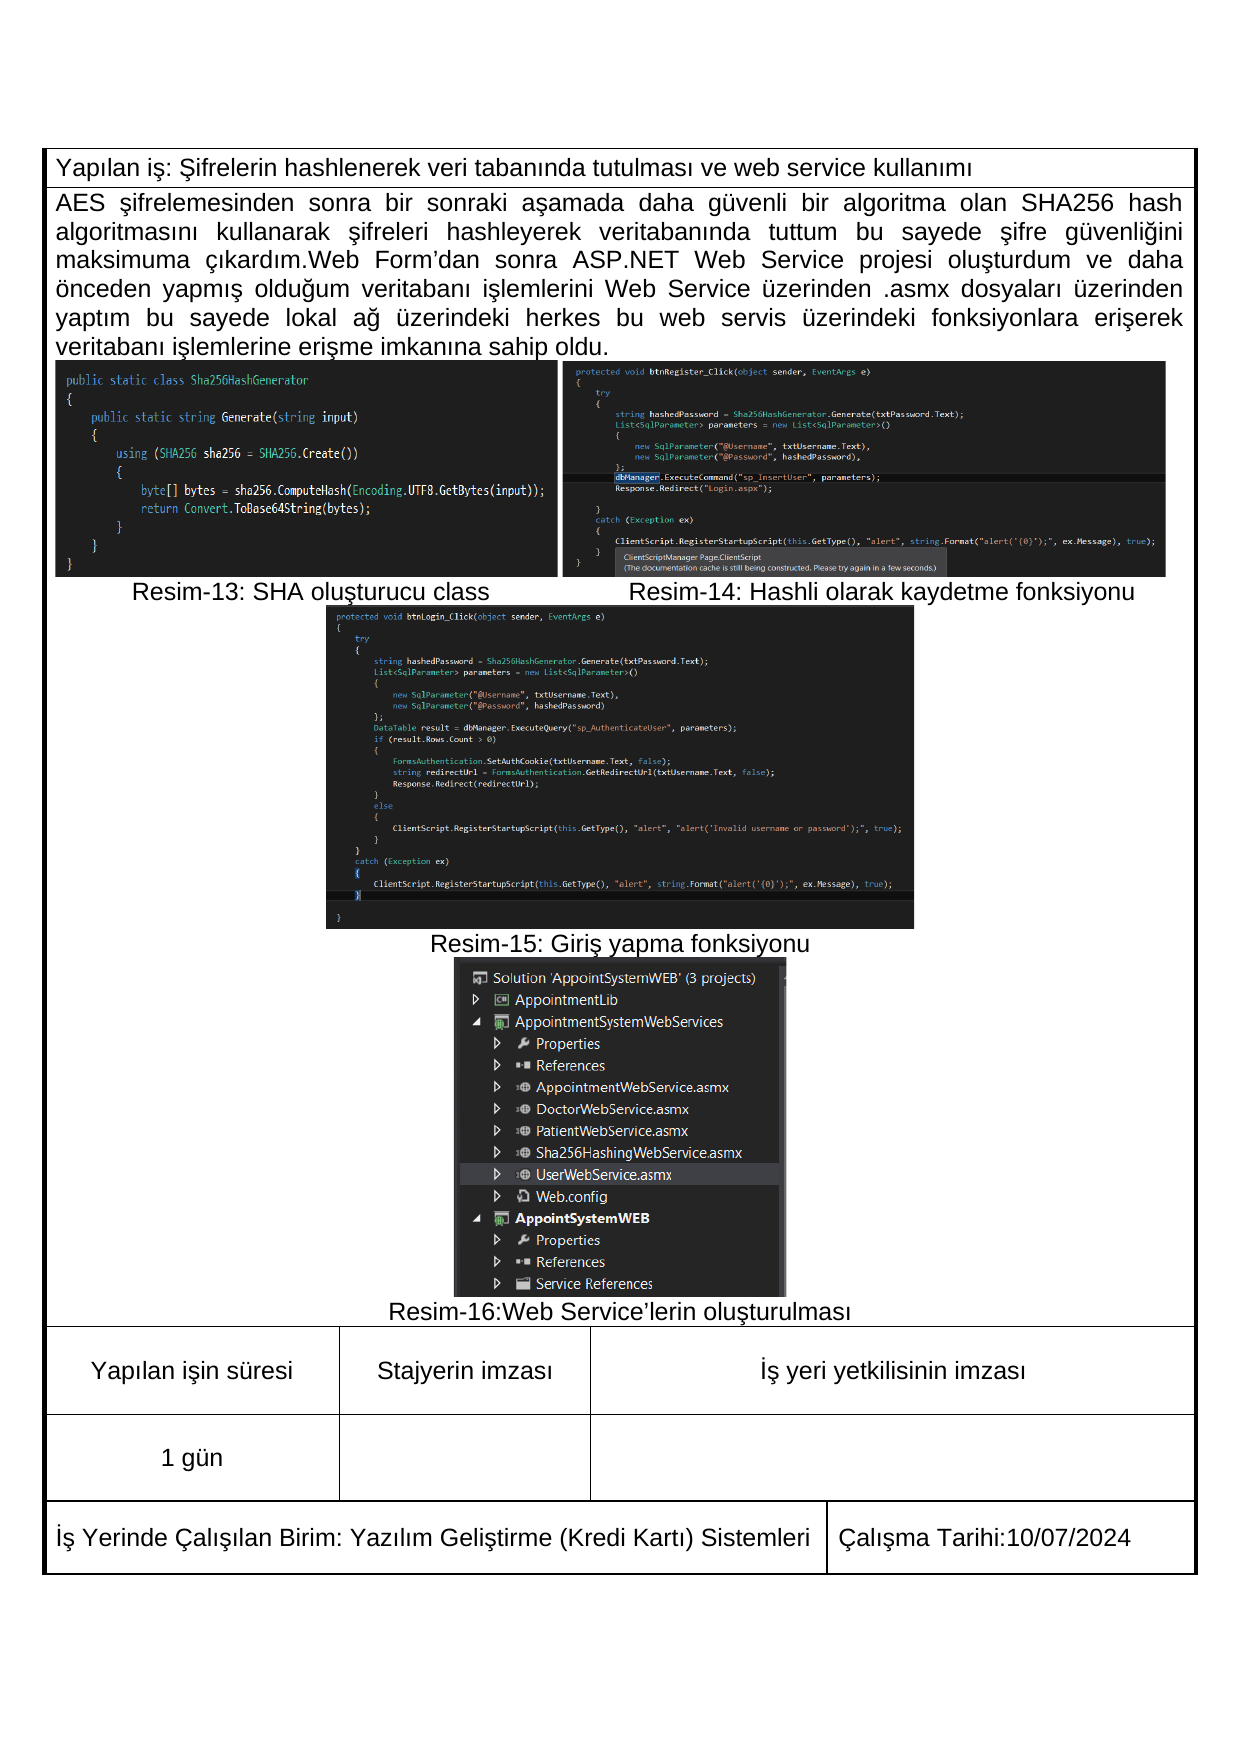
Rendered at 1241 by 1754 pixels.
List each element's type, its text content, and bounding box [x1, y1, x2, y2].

table_cell Yapılan iş: Şifrelerin hashlenerek veri tabanında tutulması ve web service kullanımı [47, 149, 1194, 186]
table_cell Çalışma Tarihi:10/07/2024 [828, 1502, 1194, 1573]
picture [562, 361, 1166, 577]
picture [326, 605, 915, 929]
table_cell Stajyerin imzası [340, 1327, 590, 1414]
table_cell [340, 1415, 590, 1500]
table_cell [591, 1415, 1194, 1500]
picture [55, 360, 558, 577]
table_cell AES şifrelemesinden sonra bir sonraki aşamada daha güvenli bir algoritma olan SHA256 hash algoritmasını kullanarak şifreleri hashleyerek veritabanında tuttum bu sayede şifre güvenliğini maksimuma çıkardım.Web Form’dan sonra ASP.NET Web Service projesi oluşturdum ve daha önceden yapmış olduğum veritabanı işlemlerini Web Service üzerinden .asmx dosyaları üzerinden yaptım bu sayede lokal ağ üzerindeki herkes bu web servis üzerindeki fonksiyonlara erişerek veritabanı işlemlerine erişme imkanına sahip oldu. Resim-13: SHA oluşturucu class Resim-14: Hashli olarak kaydetme fonksiyonu Resim-15: Giriş yapma fonksiyonu Resim-16:Web Service’lerin oluşturulması [47, 188, 1194, 1326]
table_cell İş Yerinde Çalışılan Birim: Yazılım Geliştirme (Kredi Kartı) Sistemleri [47, 1502, 826, 1573]
table_cell Yapılan işin süresi [47, 1327, 339, 1414]
table_cell İş yeri yetkilisinin imzası [591, 1327, 1194, 1414]
table_cell 1 gün [47, 1415, 339, 1500]
picture [453, 957, 787, 1297]
